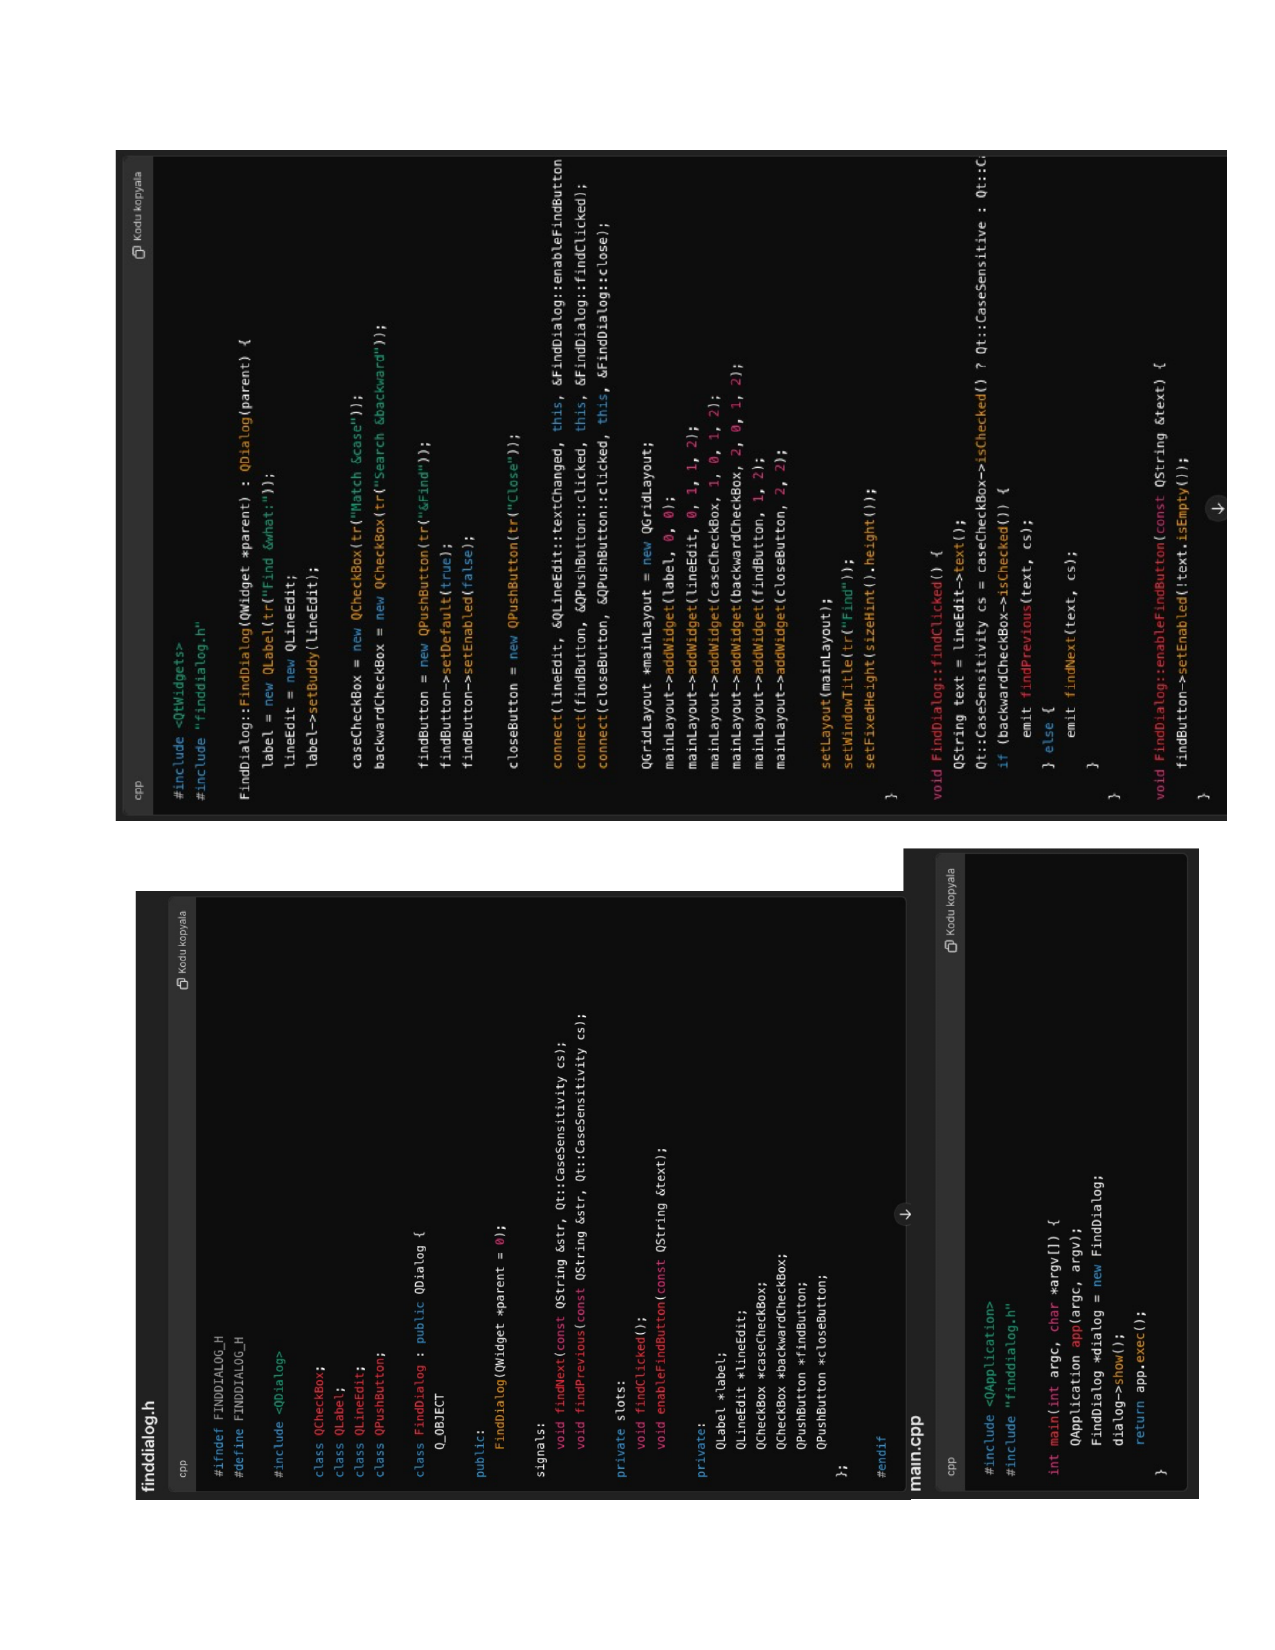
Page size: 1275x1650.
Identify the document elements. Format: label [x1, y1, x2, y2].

picture [137, 849, 1199, 1499]
picture [117, 150, 1227, 821]
